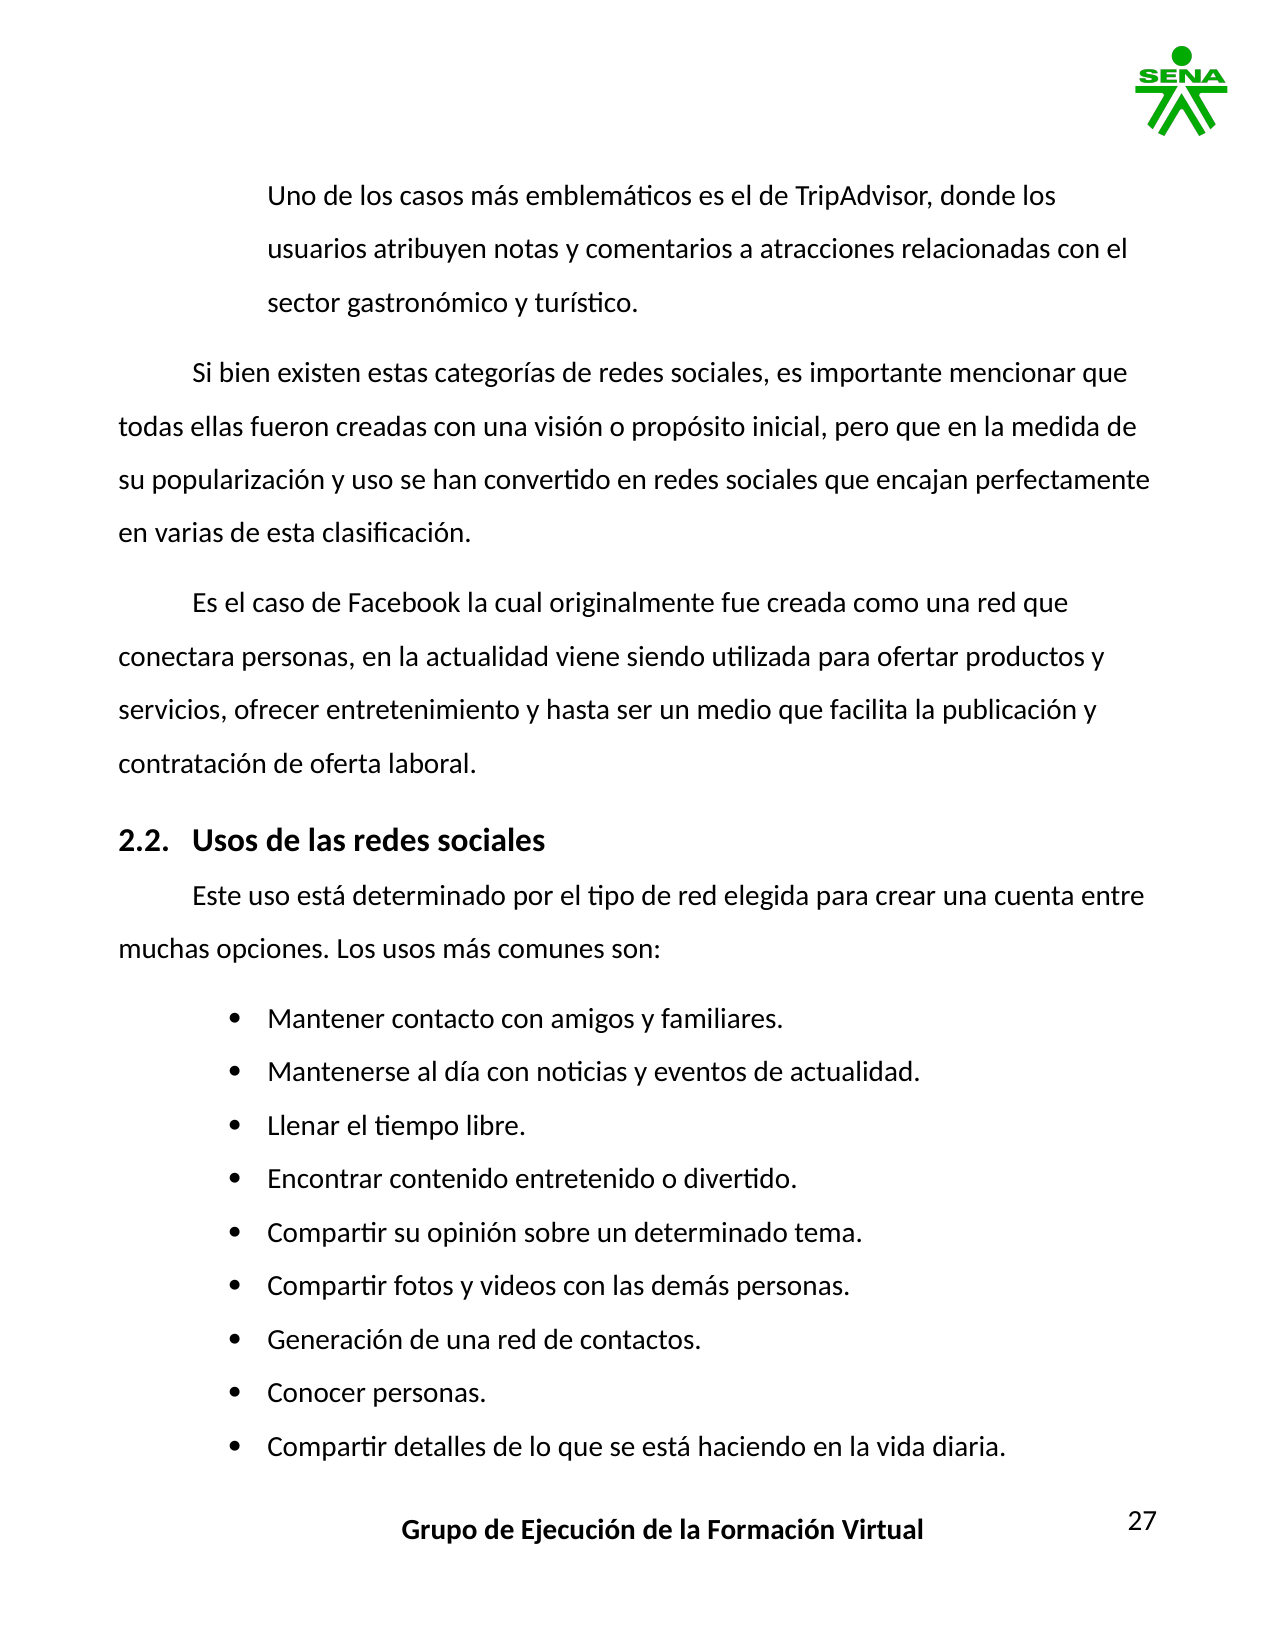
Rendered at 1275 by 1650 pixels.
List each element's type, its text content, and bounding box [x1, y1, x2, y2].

text Este uso está determinado por el tipo de red elegida para crear una cuenta entre muchas opciones. Los usos más comunes son: [118, 877, 1157, 966]
subtitle Usos de las redes sociales [118, 819, 1157, 860]
list Compartir detalles de lo que se está haciendo en la vida diaria. [229, 1428, 1157, 1463]
list Generación de una red de contactos. [229, 1321, 1157, 1356]
picture [1135, 46, 1228, 136]
text Es el caso de Facebook la cual originalmente fue creada como una red que conectara personas, en la actualidad viene siendo utilizada para ofertar productos y servicios, ofrecer entretenimiento y hasta ser un medio que facilita la publicación y contratación de oferta laboral. [118, 584, 1157, 781]
list Uno de los casos más emblemáticos es el de TripAdvisor, donde los usuarios atribuyen notas y comentarios a atracciones relacionadas con el sector gastronómico y turístico. [267, 177, 1157, 320]
list Mantenerse al día con noticias y eventos de actualidad. [229, 1053, 1157, 1089]
list Compartir su opinión sobre un determinado tema. [229, 1214, 1157, 1249]
list Encontrar contenido entretenido o divertido. [229, 1160, 1157, 1196]
list Compartir fotos y videos con las demás personas. [229, 1267, 1157, 1303]
list Llenar el tiempo libre. [229, 1107, 1157, 1143]
text Si bien existen estas categorías de redes sociales, es importante mencionar que todas ellas fueron creadas con una visión o propósito inicial, pero que en la medida de su popularización y uso se han convertido en redes sociales que encajan perfectamente en varias de esta clasificación. [118, 354, 1157, 550]
list Conocer personas. [229, 1374, 1157, 1410]
list Mantener contacto con amigos y familiares. [229, 1000, 1157, 1036]
